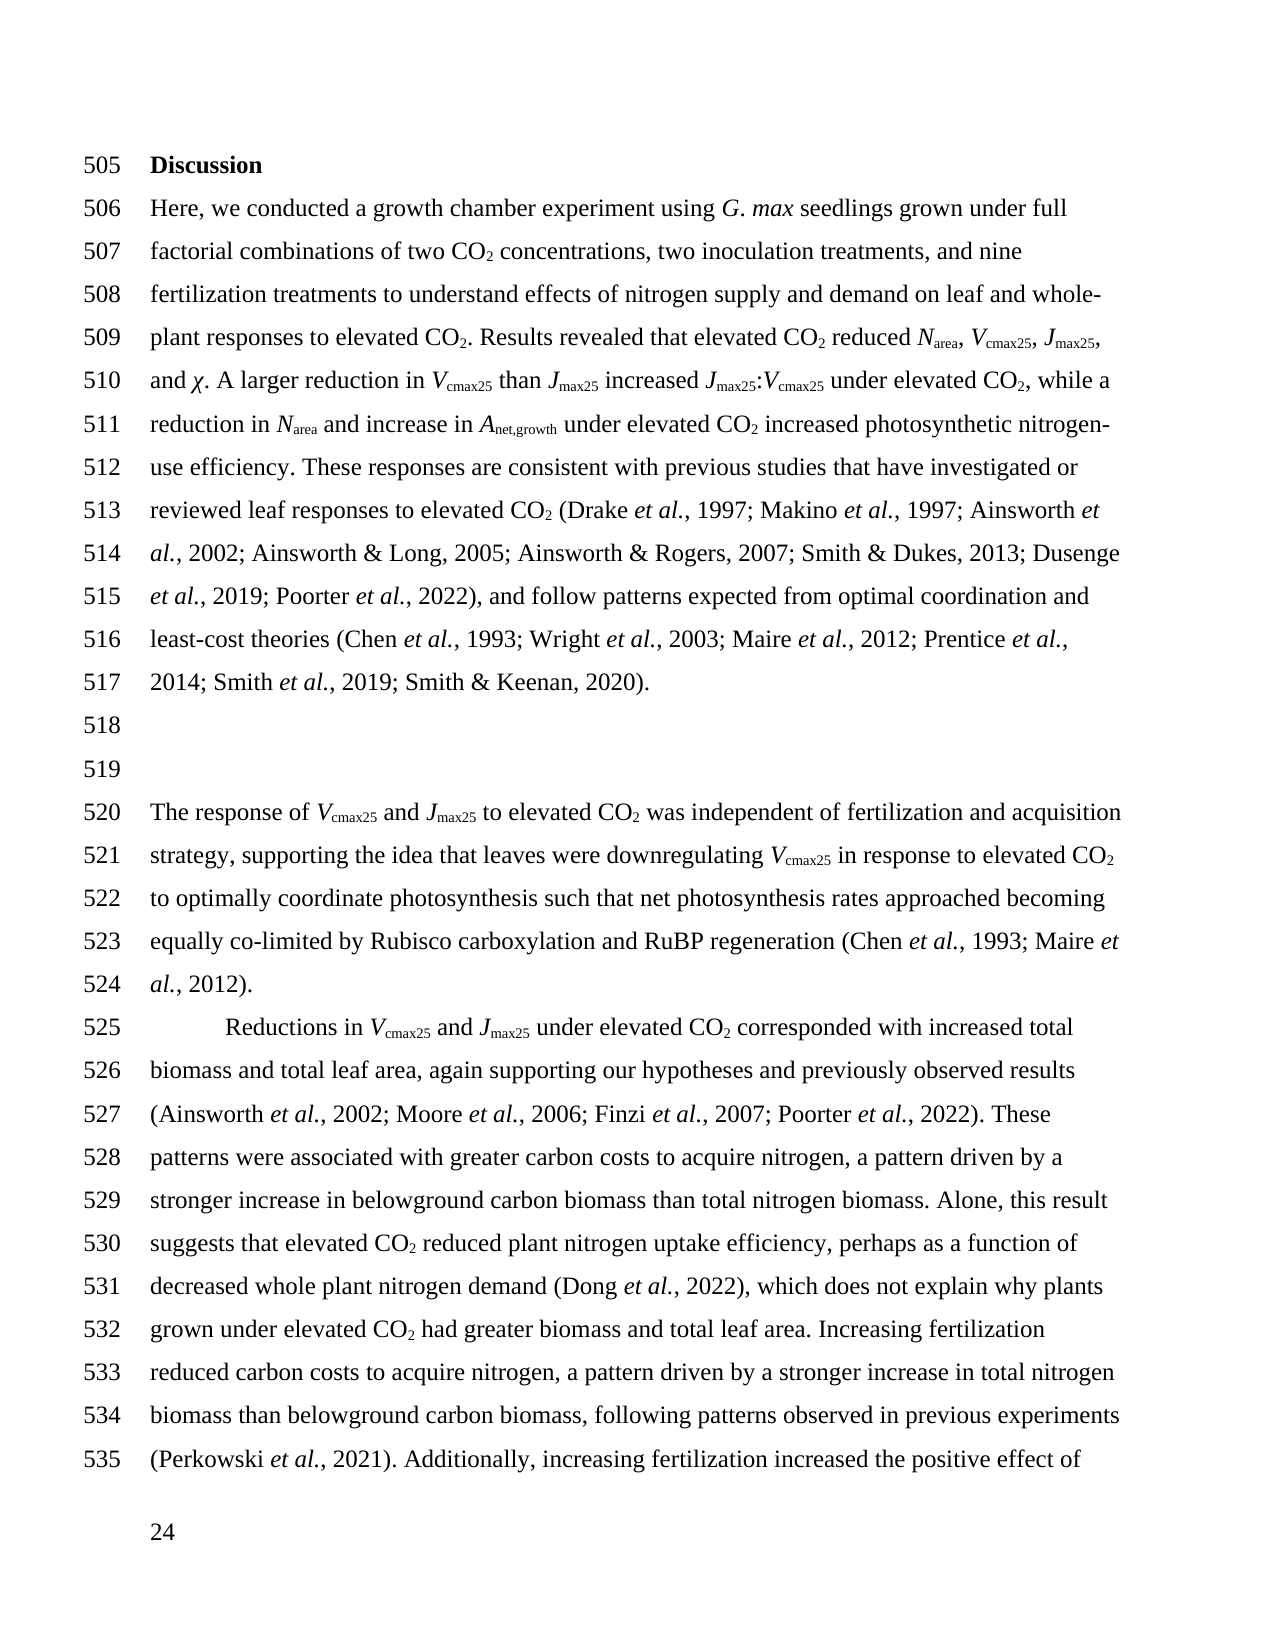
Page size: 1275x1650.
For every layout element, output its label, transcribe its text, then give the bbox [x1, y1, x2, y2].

text Here, we conducted a growth chamber experiment using G. max seedlings grown under full factorial combinations of two CO2 concentrations, two inoculation treatments, and nine fertilization treatments to understand effects of nitrogen supply and demand on leaf and whole-plant responses to elevated CO2. Results revealed that elevated CO2 reduced Narea, Vcmax25, Jmax25, and χ. A larger reduction in Vcmax25 than Jmax25 increased Jmax25:Vcmax25 under elevated CO2, while a reduction in Narea and increase in Anet,growth under elevated CO2 increased photosynthetic nitrogen-use efficiency. These responses are consistent with previous studies that have investigated or reviewed leaf responses to elevated CO2 (Drake et al., 1997; Makino et al., 1997; Ainsworth et al., 2002; Ainsworth & Long, 2005; Ainsworth & Rogers, 2007; Smith & Dukes, 2013; Dusenge et al., 2019; Poorter et al., 2022), and follow patterns expected from optimal coordination and least-cost theories (Chen et al., 1993; Wright et al., 2003; Maire et al., 2012; Prentice et al., 2014; Smith et al., 2019; Smith & Keenan, 2020). [150, 193, 1125, 696]
text The response of Vcmax25 and Jmax25 to elevated CO2 was independent of fertilization and acquisition strategy, supporting the idea that leaves were downregulating Vcmax25 in response to elevated CO2 to optimally coordinate photosynthesis such that net photosynthesis rates approached becoming equally co-limited by Rubisco carboxylation and RuBP regeneration (Chen et al., 1993; Maire et al., 2012). [150, 797, 1125, 998]
text Discussion [150, 150, 1125, 179]
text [150, 1012, 1125, 1472]
